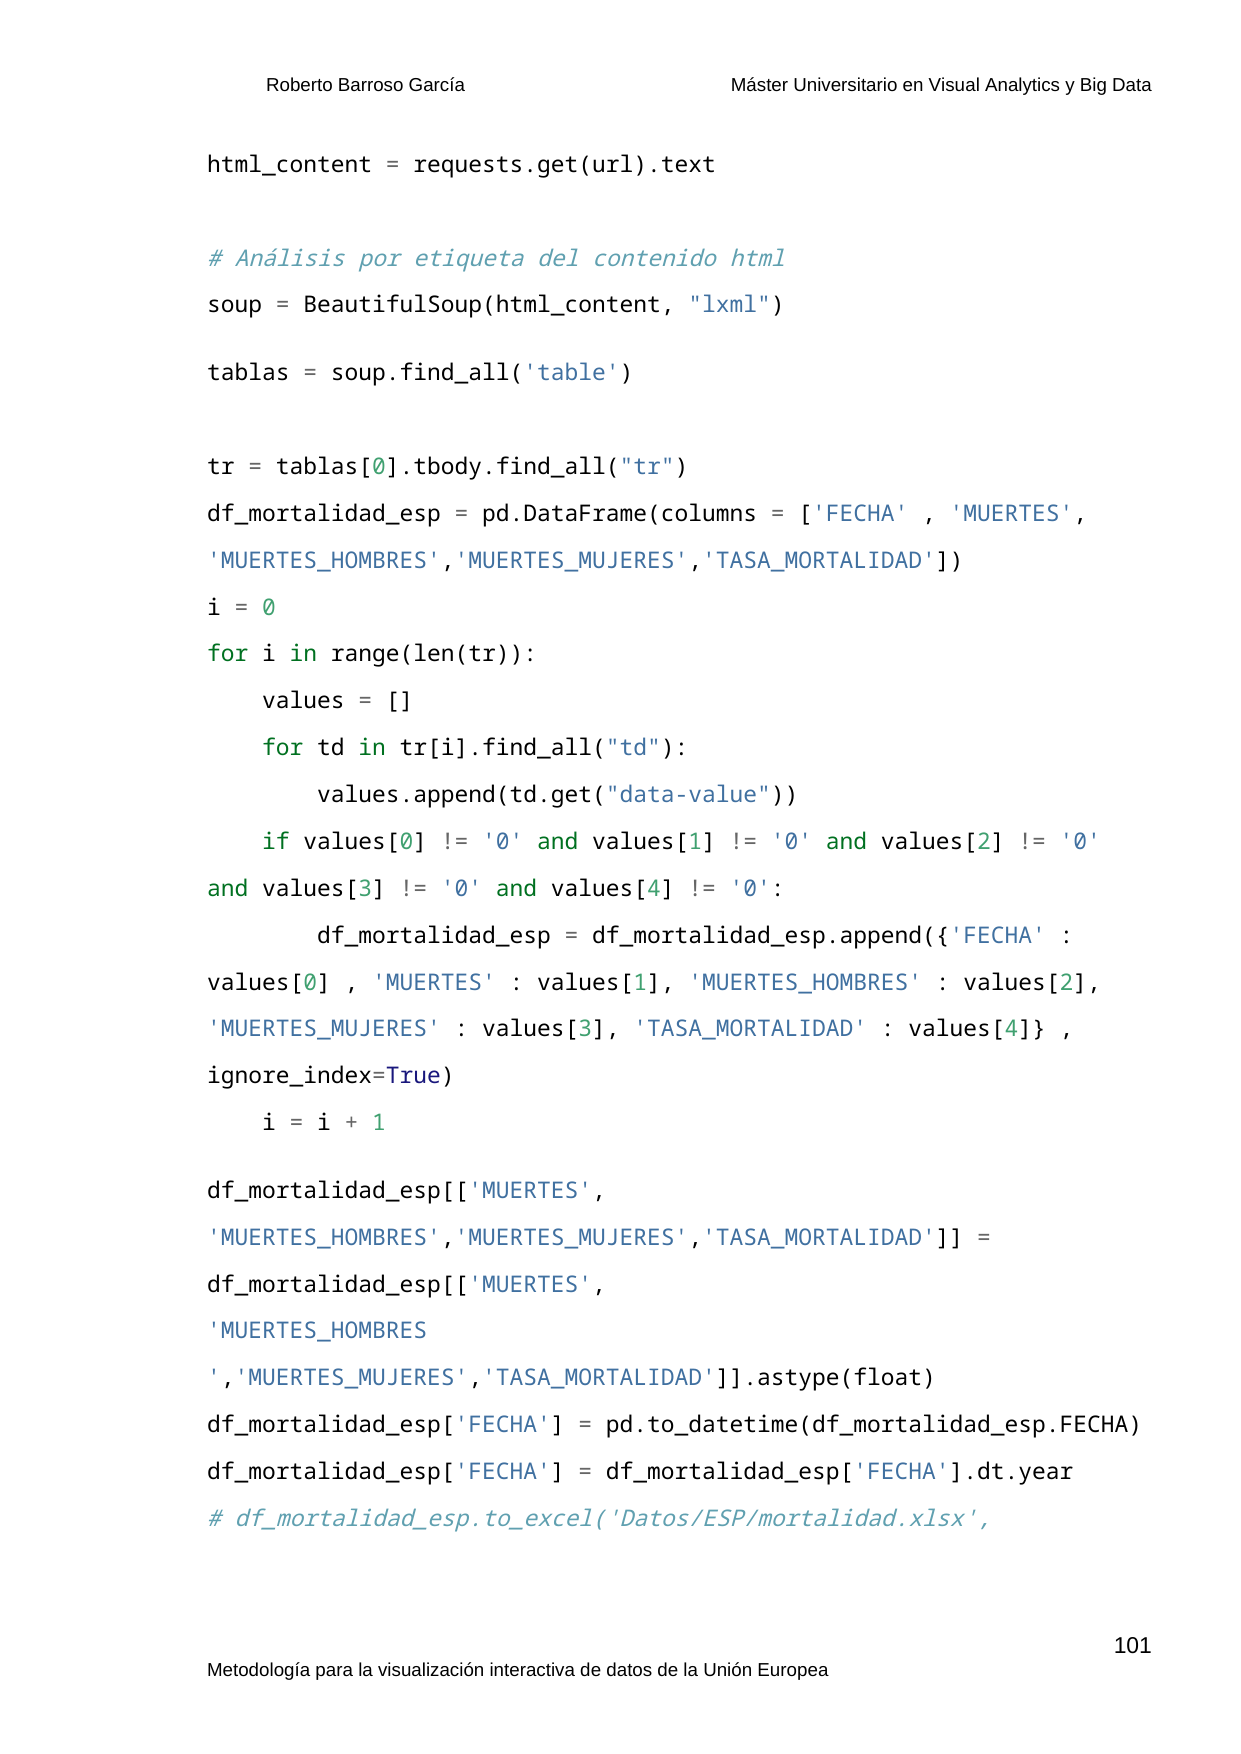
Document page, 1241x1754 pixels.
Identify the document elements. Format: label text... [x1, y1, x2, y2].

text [207, 1174, 1152, 1533]
text tablas = soup.find_all('table') tr = tablas[0].tbody.find_all("tr") df_mortalidad_esp = pd.DataFrame(columns = ['FECHA' , 'MUERTES', 'MUERTES_HOMBRES','MUERTES_MUJERES','TASA_MORTALIDAD']) i = 0 for i in range(len(tr)): values = [] for td in tr[i].find_all("td"): values.append(td.get("data-value")) if values[0] != '0' and values[1] != '0' and values[2] != '0' and values[3] != '0' and values[4] != '0': df_mortalidad_esp = df_mortalidad_esp.append({'FECHA' : values[0] , 'MUERTES' : values[1], 'MUERTES_HOMBRES' : values[2], 'MUERTES_MUJERES' : values[3], 'TASA_MORTALIDAD' : values[4]} , ignore_index=True) i = i + 1 [207, 356, 1152, 1137]
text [207, 148, 1152, 319]
